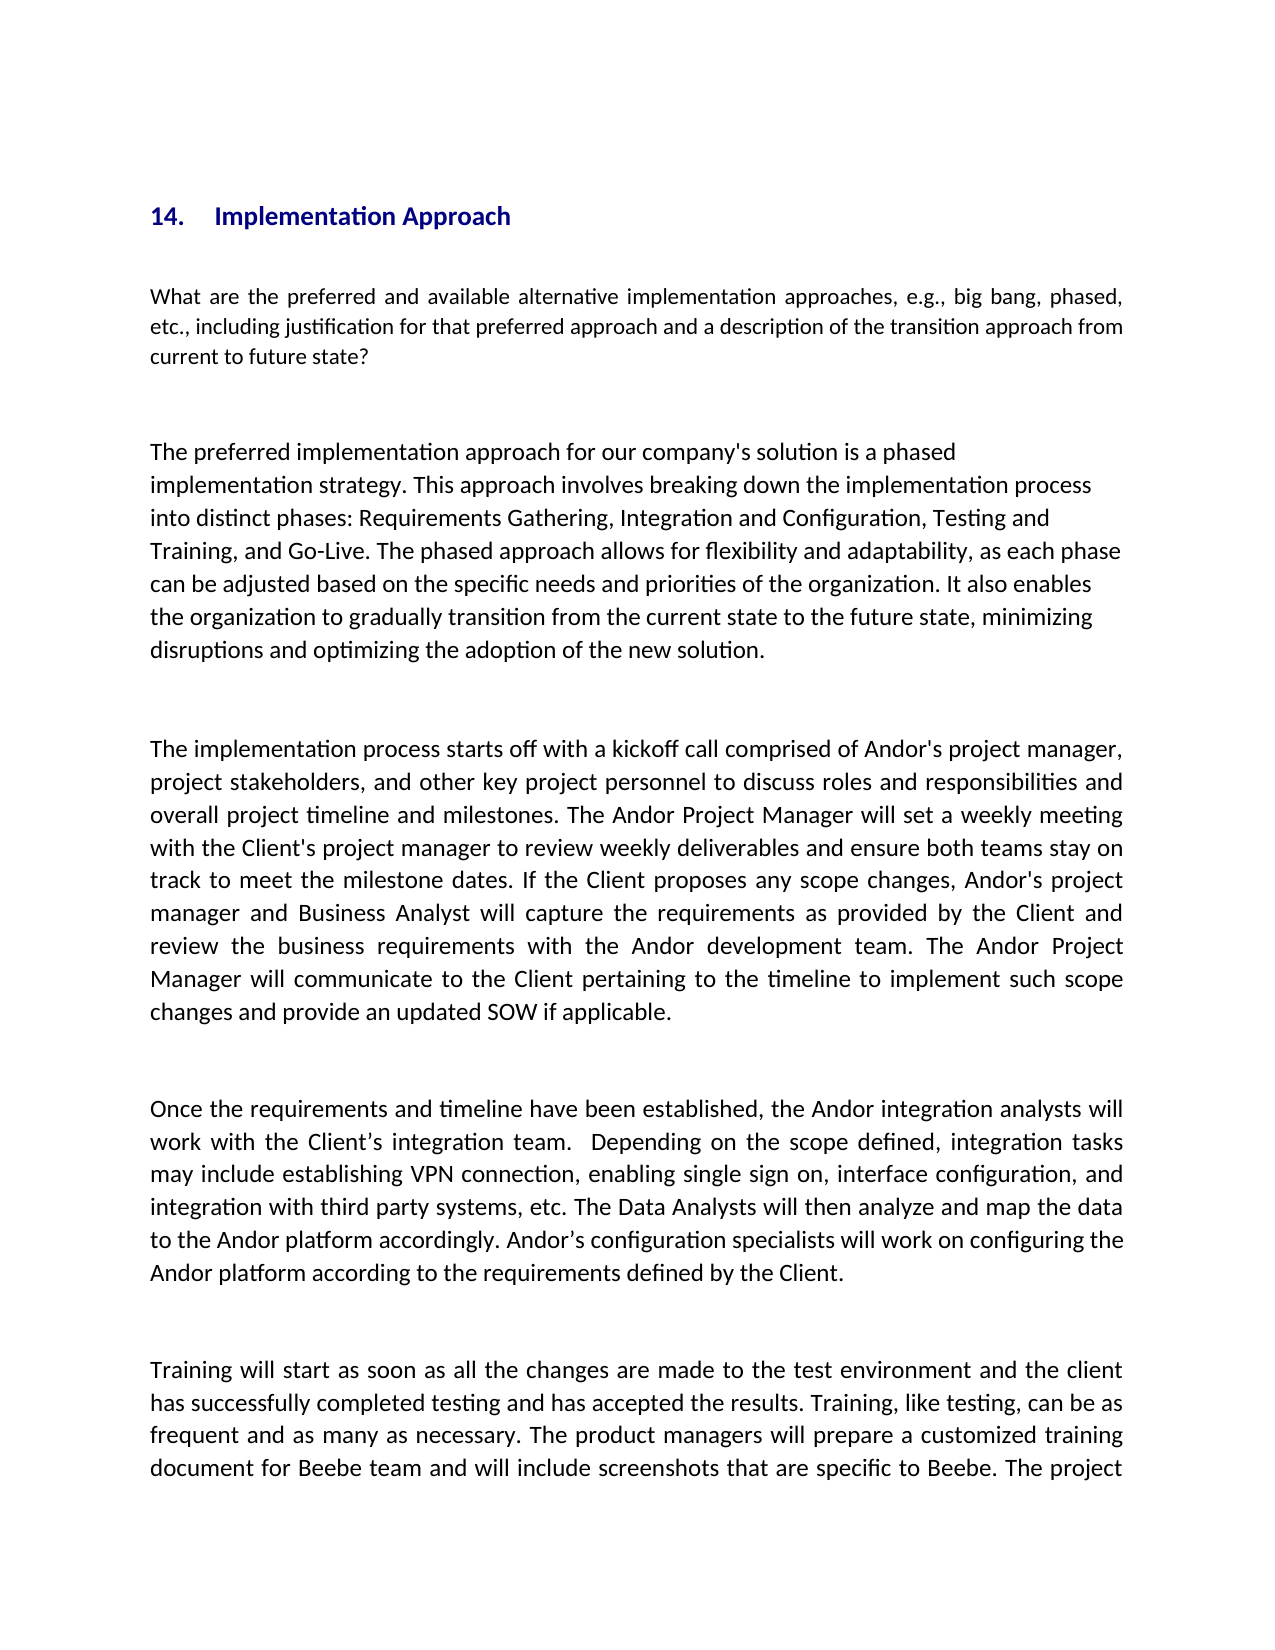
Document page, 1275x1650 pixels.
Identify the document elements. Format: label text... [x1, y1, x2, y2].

text Once the requirements and timeline have been established, the Andor integration analysts will work with the Client’s integration team. Depending on the scope defined, integration tasks may include establishing VPN connection, enabling single sign on, interface configuration, and integration with third party systems, etc. The Data Analysts will then analyze and map the data to the Andor platform accordingly. Andor’s configuration specialists will work on configuring the Andor platform according to the requirements defined by the Client. [150, 1093, 1125, 1288]
text The preferred implementation approach for our company's solution is a phased implementation strategy. This approach involves breaking down the implementation process into distinct phases: Requirements Gathering, Integration and Configuration, Testing and Training, and Go-Live. The phased approach allows for flexibility and adaptability, as each phase can be adjusted based on the specific needs and priorities of the organization. It also enables the organization to gradually transition from the current state to the future state, minimizing disruptions and optimizing the adoption of the new solution. [150, 436, 1125, 664]
text The implementation process starts off with a kickoff call comprised of Andor's project manager, project stakeholders, and other key project personnel to discuss roles and responsibilities and overall project timeline and milestones. The Andor Project Manager will set a weekly meeting with the Client's project manager to review weekly deliverables and ensure both teams stay on track to meet the milestone dates. If the Client proposes any scope changes, Andor's project manager and Business Analyst will capture the requirements as provided by the Client and review the business requirements with the Andor development team. The Andor Project Manager will communicate to the Client pertaining to the timeline to implement such scope changes and provide an updated SOW if applicable. [150, 733, 1125, 1027]
subtitle 14. Implementation Approach [150, 199, 1125, 233]
text What are the preferred and available alternative implementation approaches, e.g., big bang, phased, etc., including justification for that preferred approach and a description of the transition approach from current to future state? [150, 282, 1125, 371]
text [150, 1354, 1125, 1483]
